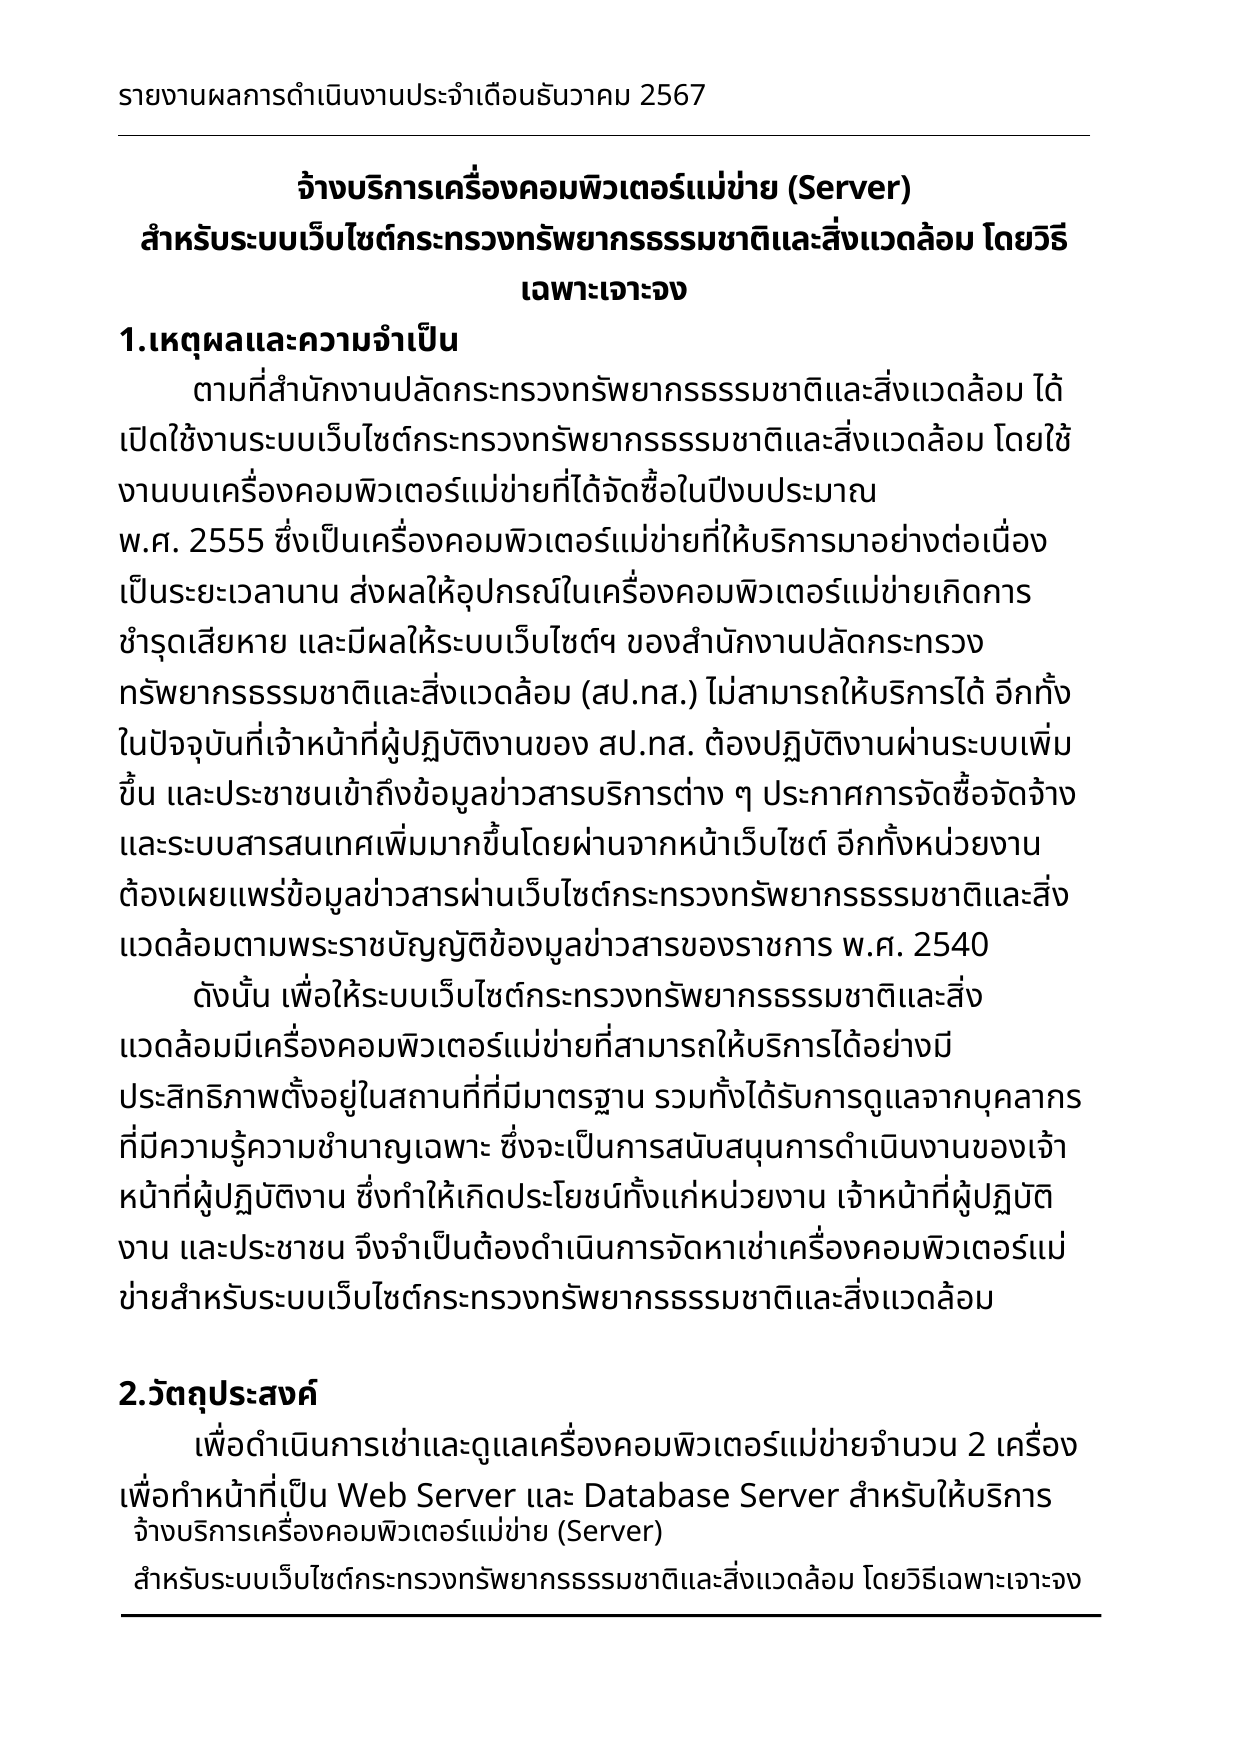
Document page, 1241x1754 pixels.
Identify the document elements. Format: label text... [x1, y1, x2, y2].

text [118, 1421, 1090, 1522]
text ดังนั้น เพื่อให้ระบบเว็บไซต์กระทรวงทรัพยากรธรรมชาติและสิ่งแวดล้อมมีเครื่องคอมพิวเตอร์แม่ข่ายที่สามารถให้บริการได้อย่างมีประสิทธิภาพตั้งอยู่ในสถานที่ที่มีมาตรฐาน รวมทั้งได้รับการดูแลจากบุคลากรที่มีความรู้ความชำนาญเฉพาะ ซึ่งจะเป็นการสนับสนุนการดำเนินงานของเจ้าหน้าที่ผู้ปฏิบัติงาน ซึ่งทำให้เกิดประโยชน์ทั้งแก่หน่วยงาน เจ้าหน้าที่ผู้ปฏิบัติงาน และประชาชน จึงจำเป็นต้องดำเนินการจัดหาเช่าเครื่องคอมพิวเตอร์แม่ข่ายสำหรับระบบเว็บไซต์กระทรวงทรัพยากรธรรมชาติและสิ่งแวดล้อม [118, 972, 1090, 1325]
subtitle วัตถุประสงค์ [118, 1370, 1090, 1421]
text ตามที่สำนักงานปลัดกระทรวงทรัพยากรธรรมชาติและสิ่งแวดล้อม ได้เปิดใช้งานระบบเว็บไซต์กระทรวงทรัพยากรธรรมชาติและสิ่งแวดล้อม โดยใช้งานบนเครื่องคอมพิวเตอร์แม่ข่ายที่ได้จัดซื้อในปีงบประมาณ พ.ศ. 2555 ซึ่งเป็นเครื่องคอมพิวเตอร์แม่ข่ายที่ให้บริการมาอย่างต่อเนื่องเป็นระยะเวลานาน ส่งผลให้อุปกรณ์ในเครื่องคอมพิวเตอร์แม่ข่ายเกิดการชำรุดเสียหาย และมีผลให้ระบบเว็บไซต์ฯ ของสำนักงานปลัดกระทรวงทรัพยากรธรรมชาติและสิ่งแวดล้อม (สป.ทส.) ไม่สามารถให้บริการได้ อีกทั้ง ในปัจจุบันที่เจ้าหน้าที่ผู้ปฏิบัติงานของ สป.ทส. ต้องปฏิบัติงานผ่านระบบเพิ่มขึ้น และประชาชนเข้าถึงข้อมูลข่าวสารบริการต่าง ๆ ประกาศการจัดซื้อจัดจ้าง และระบบสารสนเทศเพิ่มมากขึ้นโดยผ่านจากหน้าเว็บไซต์ อีกทั้งหน่วยงานต้องเผยแพร่ข้อมูลข่าวสารผ่านเว็บไซต์กระทรวงทรัพยากรธรรมชาติและสิ่งแวดล้อมตามพระราชบัญญัติข้องมูลข่าวสารของราชการ พ.ศ. 2540 [118, 366, 1090, 972]
subtitle เหตุผลและความจำเป็น [118, 315, 1090, 366]
text จ้างบริการเครื่องคอมพิวเตอร์แม่ข่าย (Server) [118, 164, 1090, 214]
text สำหรับระบบเว็บไซต์กระทรวงทรัพยากรธรรมชาติและสิ่งแวดล้อม โดยวิธีเฉพาะเจาะจง [118, 214, 1090, 315]
